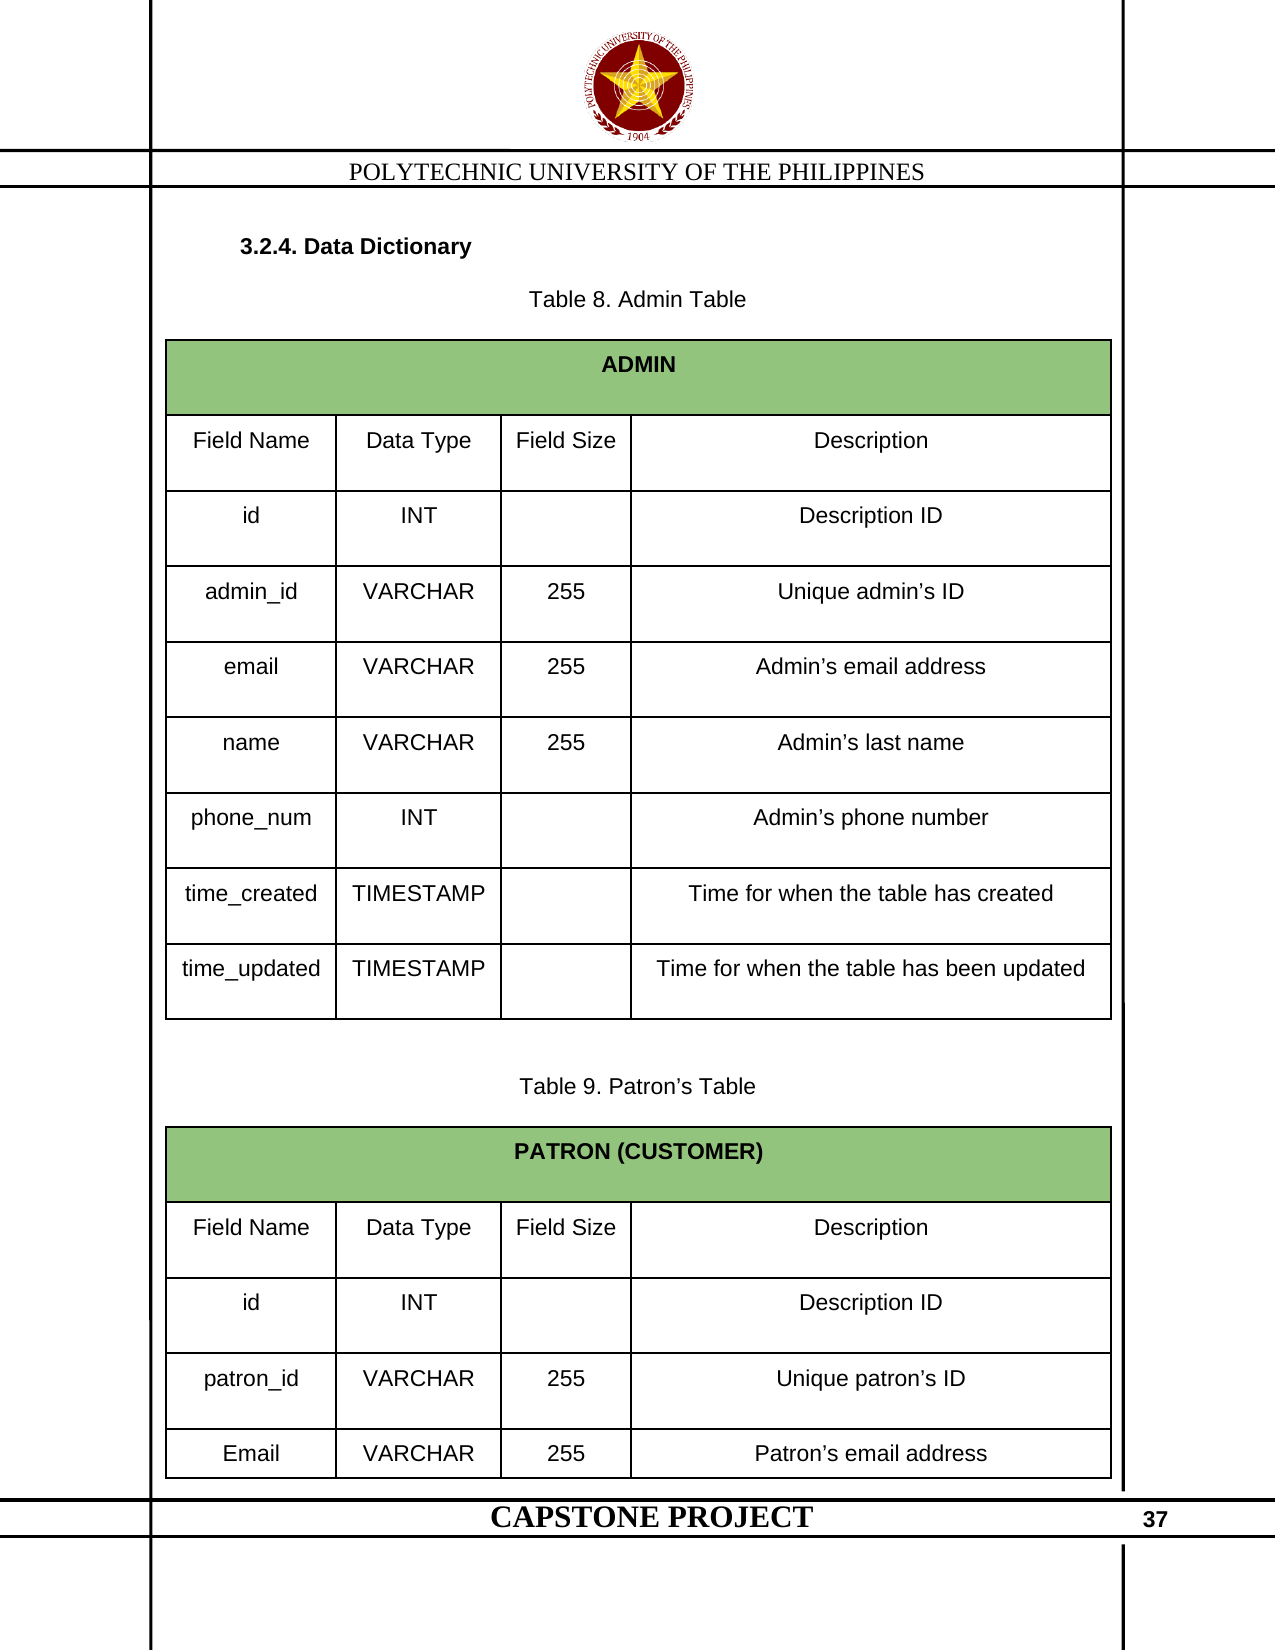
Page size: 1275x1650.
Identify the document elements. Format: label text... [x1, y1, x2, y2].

table_cell VARCHAR [337, 1354, 500, 1428]
text Table 8. Admin Table [165, 286, 1110, 312]
table_cell Description [632, 416, 1110, 489]
table_cell Unique admin’s ID [632, 567, 1110, 641]
table_cell admin_id [167, 567, 335, 641]
table_cell Data Type [337, 416, 500, 489]
table_cell time_updated [167, 945, 335, 1018]
text 3.2.4. Data Dictionary [165, 233, 1110, 259]
table_cell id [167, 492, 335, 565]
table_cell [502, 794, 630, 867]
table_cell Description [632, 1203, 1110, 1277]
table_cell Unique patron’s ID [632, 1354, 1110, 1428]
table_cell Field Size [502, 416, 630, 489]
table_cell 255 [502, 1430, 630, 1477]
table_cell INT [337, 492, 500, 565]
table_cell [502, 945, 630, 1018]
table_cell Data Type [337, 1203, 500, 1277]
table_cell [502, 1279, 630, 1352]
picture [582, 31, 694, 142]
table_cell VARCHAR [337, 1430, 500, 1477]
table_cell Description ID [632, 492, 1110, 565]
table_cell Time for when the table has created [632, 869, 1110, 943]
table_cell 255 [502, 567, 630, 641]
table_cell patron_id [167, 1354, 335, 1428]
table_cell 255 [502, 718, 630, 792]
text Table 9. Patron’s Table [165, 1073, 1110, 1099]
table_cell Patron’s email address [632, 1430, 1110, 1477]
table_cell TIMESTAMP [337, 869, 500, 943]
table_header PATRON (CUSTOMER) [167, 1128, 1110, 1201]
table_cell time_created [167, 869, 335, 943]
table_cell phone_num [167, 794, 335, 867]
table_cell Time for when the table has been updated [632, 945, 1110, 1018]
table_cell Admin’s last name [632, 718, 1110, 792]
table_header ADMIN [167, 341, 1110, 414]
table_cell Admin’s email address [632, 643, 1110, 716]
table_cell name [167, 718, 335, 792]
table_cell VARCHAR [337, 718, 500, 792]
table_cell INT [337, 1279, 500, 1352]
table_cell INT [337, 794, 500, 867]
table_cell Description ID [632, 1279, 1110, 1352]
table_cell Email [167, 1430, 335, 1477]
table_cell VARCHAR [337, 567, 500, 641]
table_cell Field Name [167, 416, 335, 489]
table_cell id [167, 1279, 335, 1352]
table_cell 255 [502, 643, 630, 716]
table_cell Field Name [167, 1203, 335, 1277]
table_cell [502, 869, 630, 943]
table_cell TIMESTAMP [337, 945, 500, 1018]
table_cell Admin’s phone number [632, 794, 1110, 867]
table_cell email [167, 643, 335, 716]
table_cell Field Size [502, 1203, 630, 1277]
table_cell 255 [502, 1354, 630, 1428]
table_cell VARCHAR [337, 643, 500, 716]
table_cell [502, 492, 630, 565]
